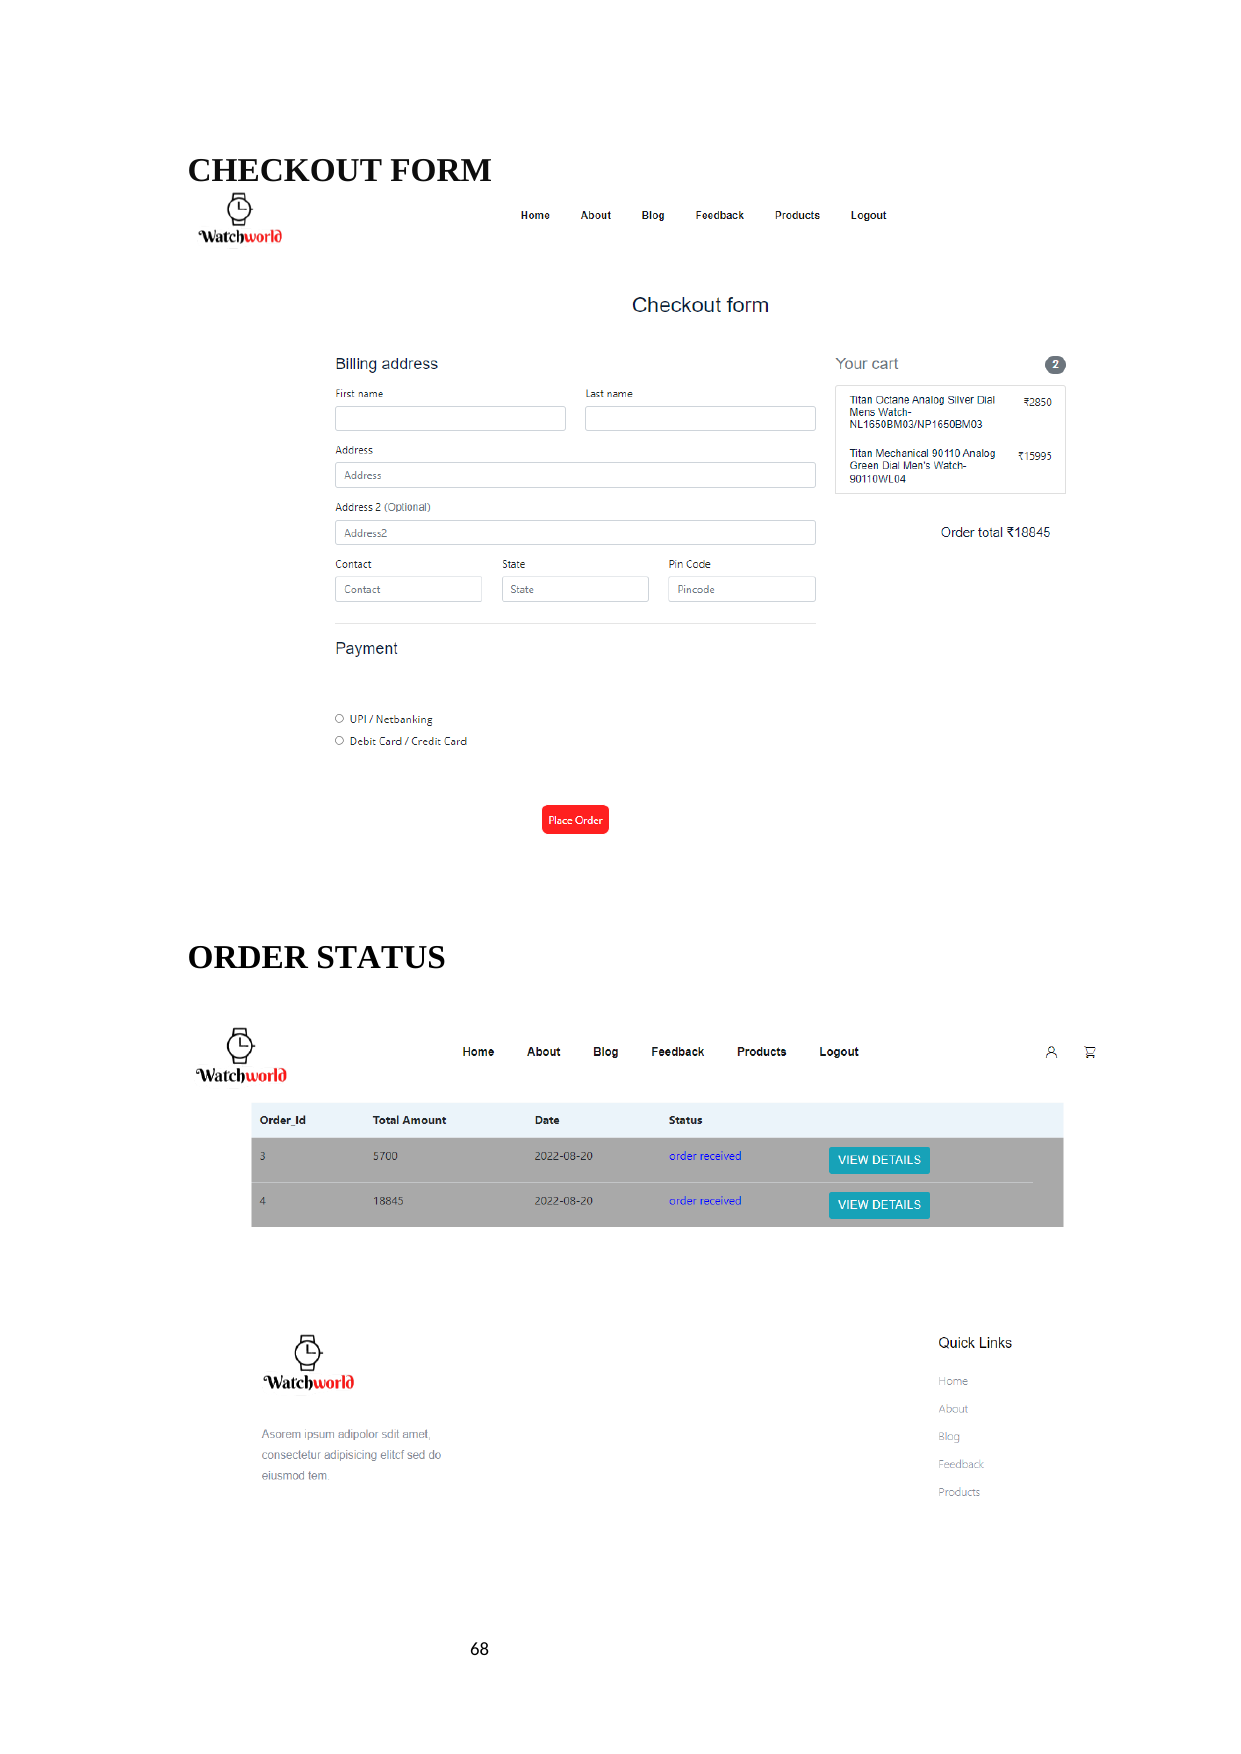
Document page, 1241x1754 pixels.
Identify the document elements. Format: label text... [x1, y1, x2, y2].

picture [187, 188, 1128, 842]
text ORDER STATUS [187, 938, 1053, 976]
picture [187, 1014, 1128, 1534]
text CHECKOUT FORM [187, 150, 1053, 188]
